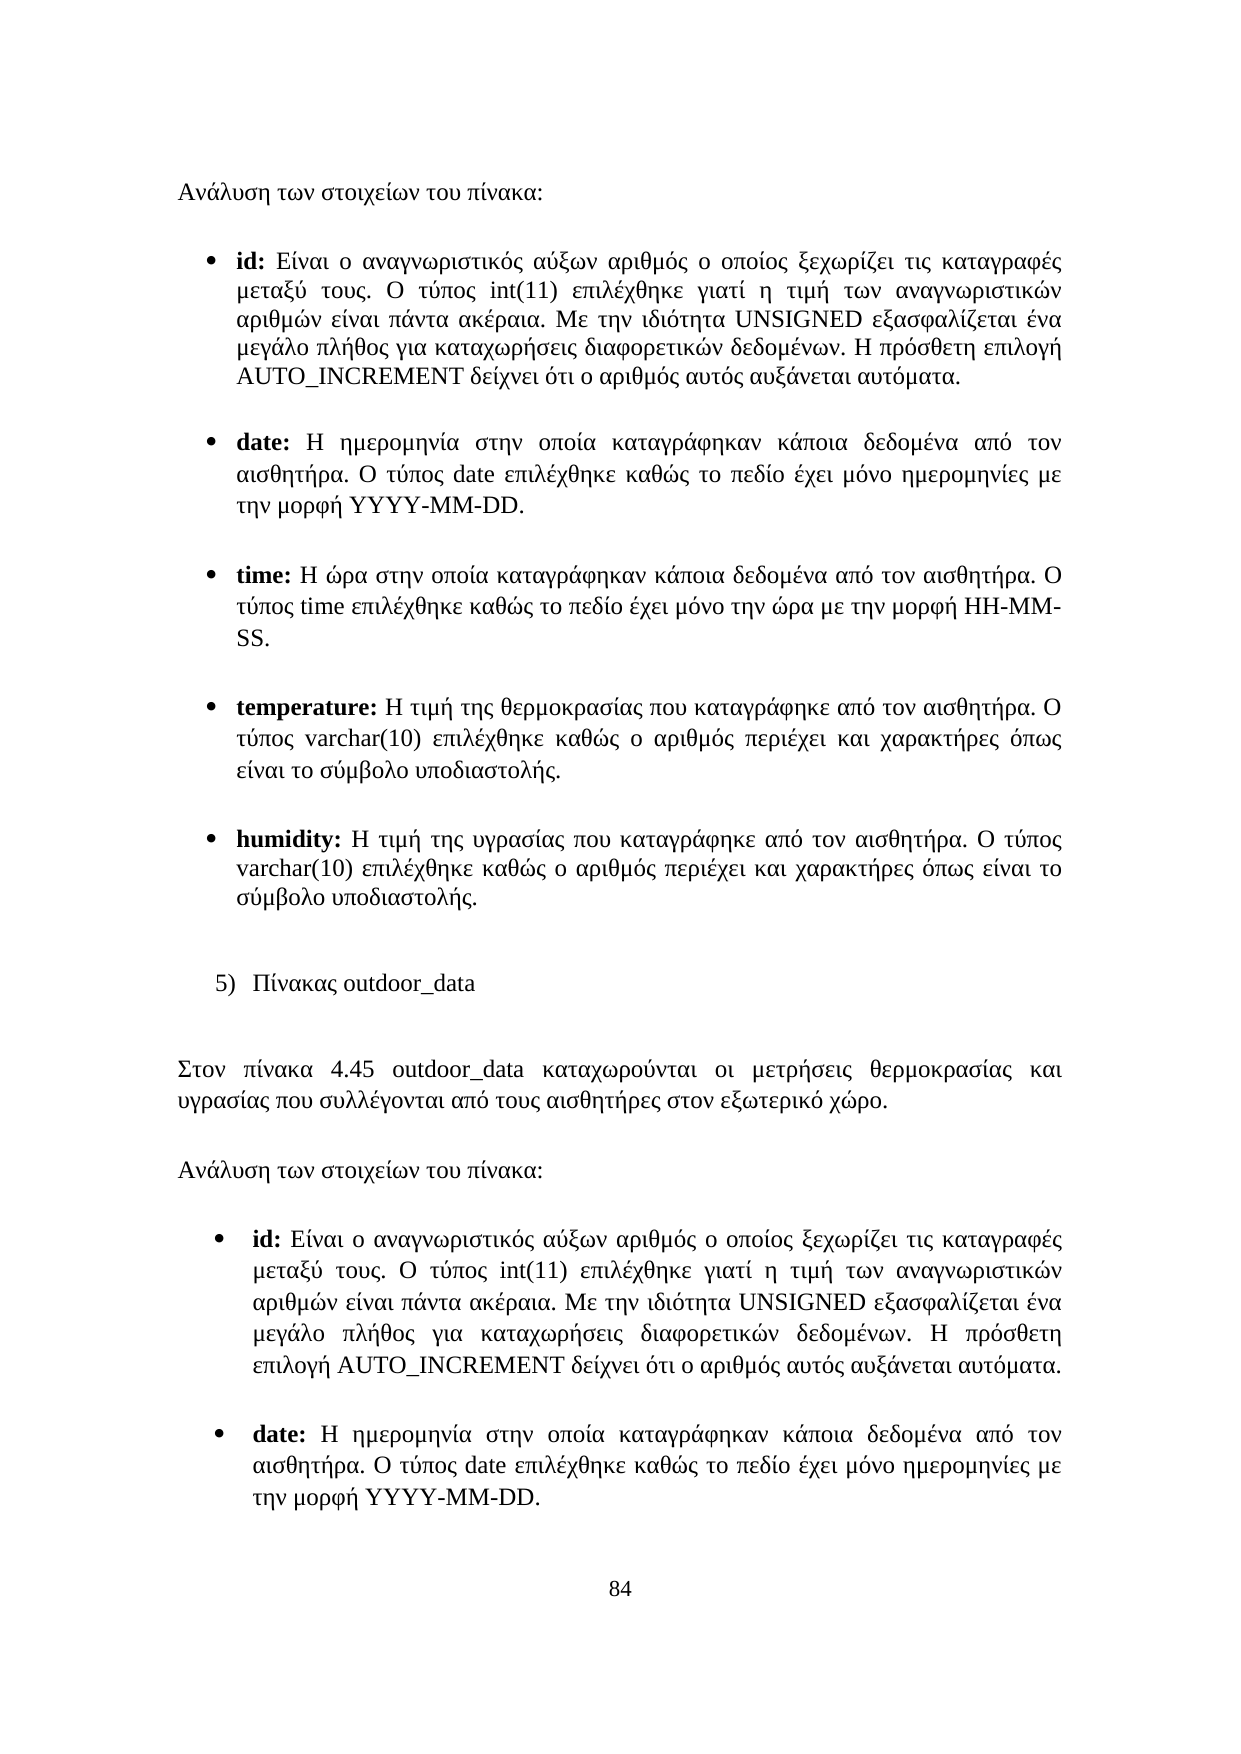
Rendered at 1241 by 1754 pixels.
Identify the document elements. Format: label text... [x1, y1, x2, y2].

list date: Η ημερομηνία στην οποία καταγράφηκαν κάποια δεδομένα από τον αισθητήρα. Ο τύπος date επιλέχθηκε καθώς το πεδίο έχει μόνο ημερομηνίες με την μορφή YYYY-MM-DD. [215, 1419, 1063, 1511]
list Πίνακας outdoor_data [215, 968, 1063, 997]
text Ανάλυση των στοιχείων του πίνακα: [177, 1155, 1063, 1183]
list humidity: Η τιμή της υγρασίας που καταγράφηκε από τον αισθητήρα. Ο τύπος varchar(10) επιλέχθηκε καθώς ο αριθμός περιέχει και χαρακτήρες όπως είναι το σύμβολο υποδιαστολής. [207, 824, 1063, 910]
list id: Είναι ο αναγνωριστικός αύξων αριθμός ο οποίος ξεχωρίζει τις καταγραφές μεταξύ τους. Ο τύπος int(11) επιλέχθηκε γιατί η τιμή των αναγνωριστικών αριθμών είναι πάντα ακέραια. Με την ιδιότητα UNSIGNED εξασφαλίζεται ένα μεγάλο πλήθος για καταχωρήσεις διαφορετικών δεδομένων. Η πρόσθετη επιλογή AUTO_INCREMENT δείχνει ότι ο αριθμός αυτός αυξάνεται αυτόματα. [215, 1224, 1063, 1379]
list id: Είναι ο αναγνωριστικός αύξων αριθμός ο οποίος ξεχωρίζει τις καταγραφές μεταξύ τους. Ο τύπος int(11) επιλέχθηκε γιατί η τιμή των αναγνωριστικών αριθμών είναι πάντα ακέραια. Με την ιδιότητα UNSIGNED εξασφαλίζεται ένα μεγάλο πλήθος για καταχωρήσεις διαφορετικών δεδομένων. Η πρόσθετη επιλογή AUTO_INCREMENT δείχνει ότι ο αριθμός αυτός αυξάνεται αυτόματα. [207, 246, 1063, 390]
list time: Η ώρα στην οποία καταγράφηκαν κάποια δεδομένα από τον αισθητήρα. Ο τύπος time επιλέχθηκε καθώς το πεδίο έχει μόνο την ώρα με την μορφή HH-MM-SS. [207, 560, 1063, 652]
list date: Η ημερομηνία στην οποία καταγράφηκαν κάποια δεδομένα από τον αισθητήρα. Ο τύπος date επιλέχθηκε καθώς το πεδίο έχει μόνο ημερομηνίες με την μορφή YYYY-MM-DD. [207, 427, 1063, 519]
list temperature: Η τιμή της θερμοκρασίας που καταγράφηκε από τον αισθητήρα. Ο τύπος varchar(10) επιλέχθηκε καθώς ο αριθμός περιέχει και χαρακτήρες όπως είναι το σύμβολο υποδιαστολής. [207, 692, 1063, 784]
text Ανάλυση των στοιχείων του πίνακα: [177, 177, 1063, 206]
text Στον πίνακα 4.45 outdoor_data καταχωρούνται οι μετρήσεις θερμοκρασίας και υγρασίας που συλλέγονται από τους αισθητήρες στον εξωτερικό χώρο. [177, 1054, 1063, 1114]
